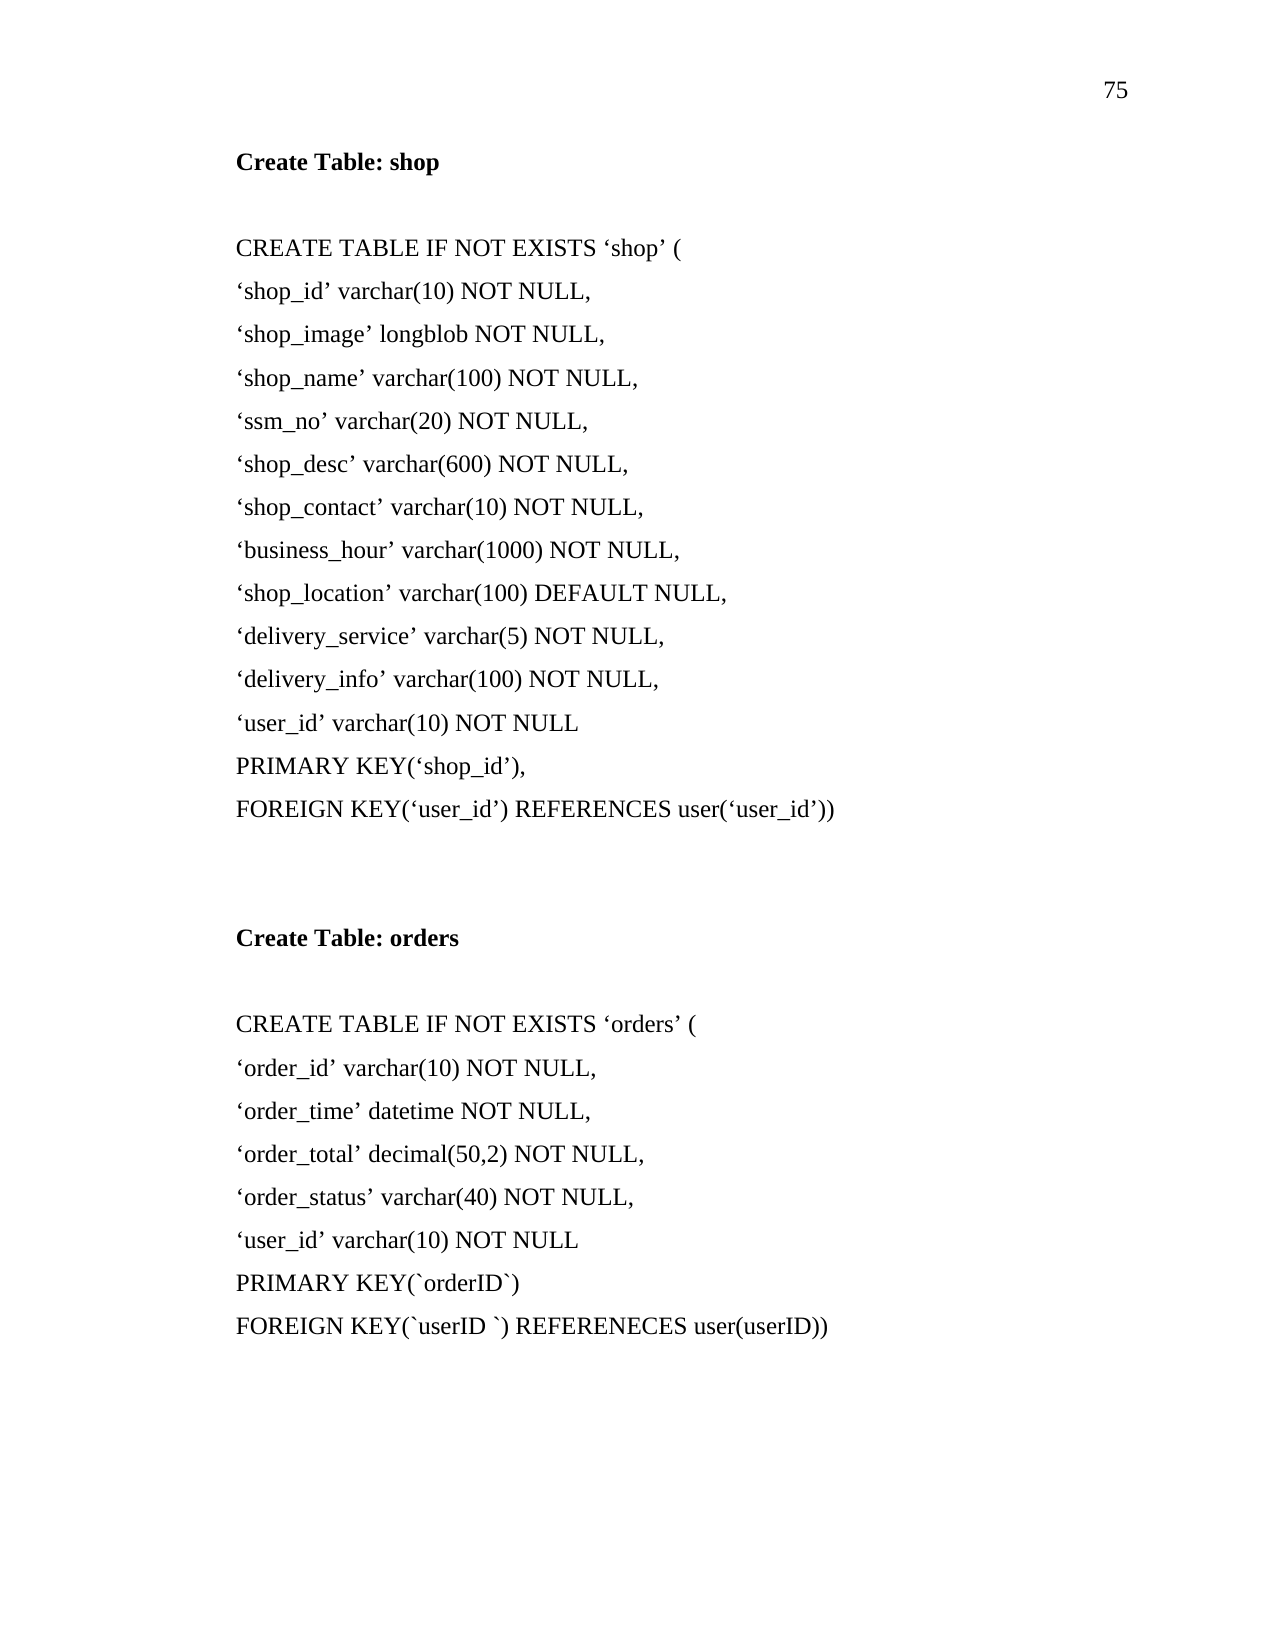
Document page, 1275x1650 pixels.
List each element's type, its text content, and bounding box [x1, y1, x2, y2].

text CREATE TABLE IF NOT EXISTS ‘orders’ ( [236, 1009, 1128, 1038]
text ‘order_total’ decimal(50,2) NOT NULL, [236, 1139, 1128, 1168]
text FOREIGN KEY(`userID `) REFERENECES user(userID)) [236, 1311, 1128, 1340]
text ‘delivery_service’ varchar(5) NOT NULL, [236, 621, 1128, 650]
text ‘user_id’ varchar(10) NOT NULL [236, 1225, 1128, 1254]
text ‘shop_id’ varchar(10) NOT NULL, [236, 276, 1128, 305]
text PRIMARY KEY(`orderID`) [236, 1268, 1128, 1297]
text ‘shop_name’ varchar(100) NOT NULL, [236, 363, 1128, 391]
text ‘order_time’ datetime NOT NULL, [236, 1096, 1128, 1124]
text ‘shop_desc’ varchar(600) NOT NULL, [236, 449, 1128, 478]
text CREATE TABLE IF NOT EXISTS ‘shop’ ( [236, 233, 1128, 262]
text ‘order_id’ varchar(10) NOT NULL, [236, 1053, 1128, 1081]
text Create Table: orders [236, 923, 1128, 952]
text ‘delivery_info’ varchar(100) NOT NULL, [236, 664, 1128, 693]
text ‘order_status’ varchar(40) NOT NULL, [236, 1182, 1128, 1211]
text FOREIGN KEY(‘user_id’) REFERENCES user(‘user_id’)) [236, 794, 1128, 823]
text ‘shop_location’ varchar(100) DEFAULT NULL, [236, 578, 1128, 607]
text ‘user_id’ varchar(10) NOT NULL [236, 708, 1128, 736]
text ‘shop_contact’ varchar(10) NOT NULL, [236, 492, 1128, 521]
text ‘ssm_no’ varchar(20) NOT NULL, [236, 406, 1128, 434]
text ‘shop_image’ longblob NOT NULL, [236, 319, 1128, 348]
text PRIMARY KEY(‘shop_id’), [236, 751, 1128, 779]
text Create Table: shop [236, 147, 1128, 176]
text ‘business_hour’ varchar(1000) NOT NULL, [236, 535, 1128, 564]
